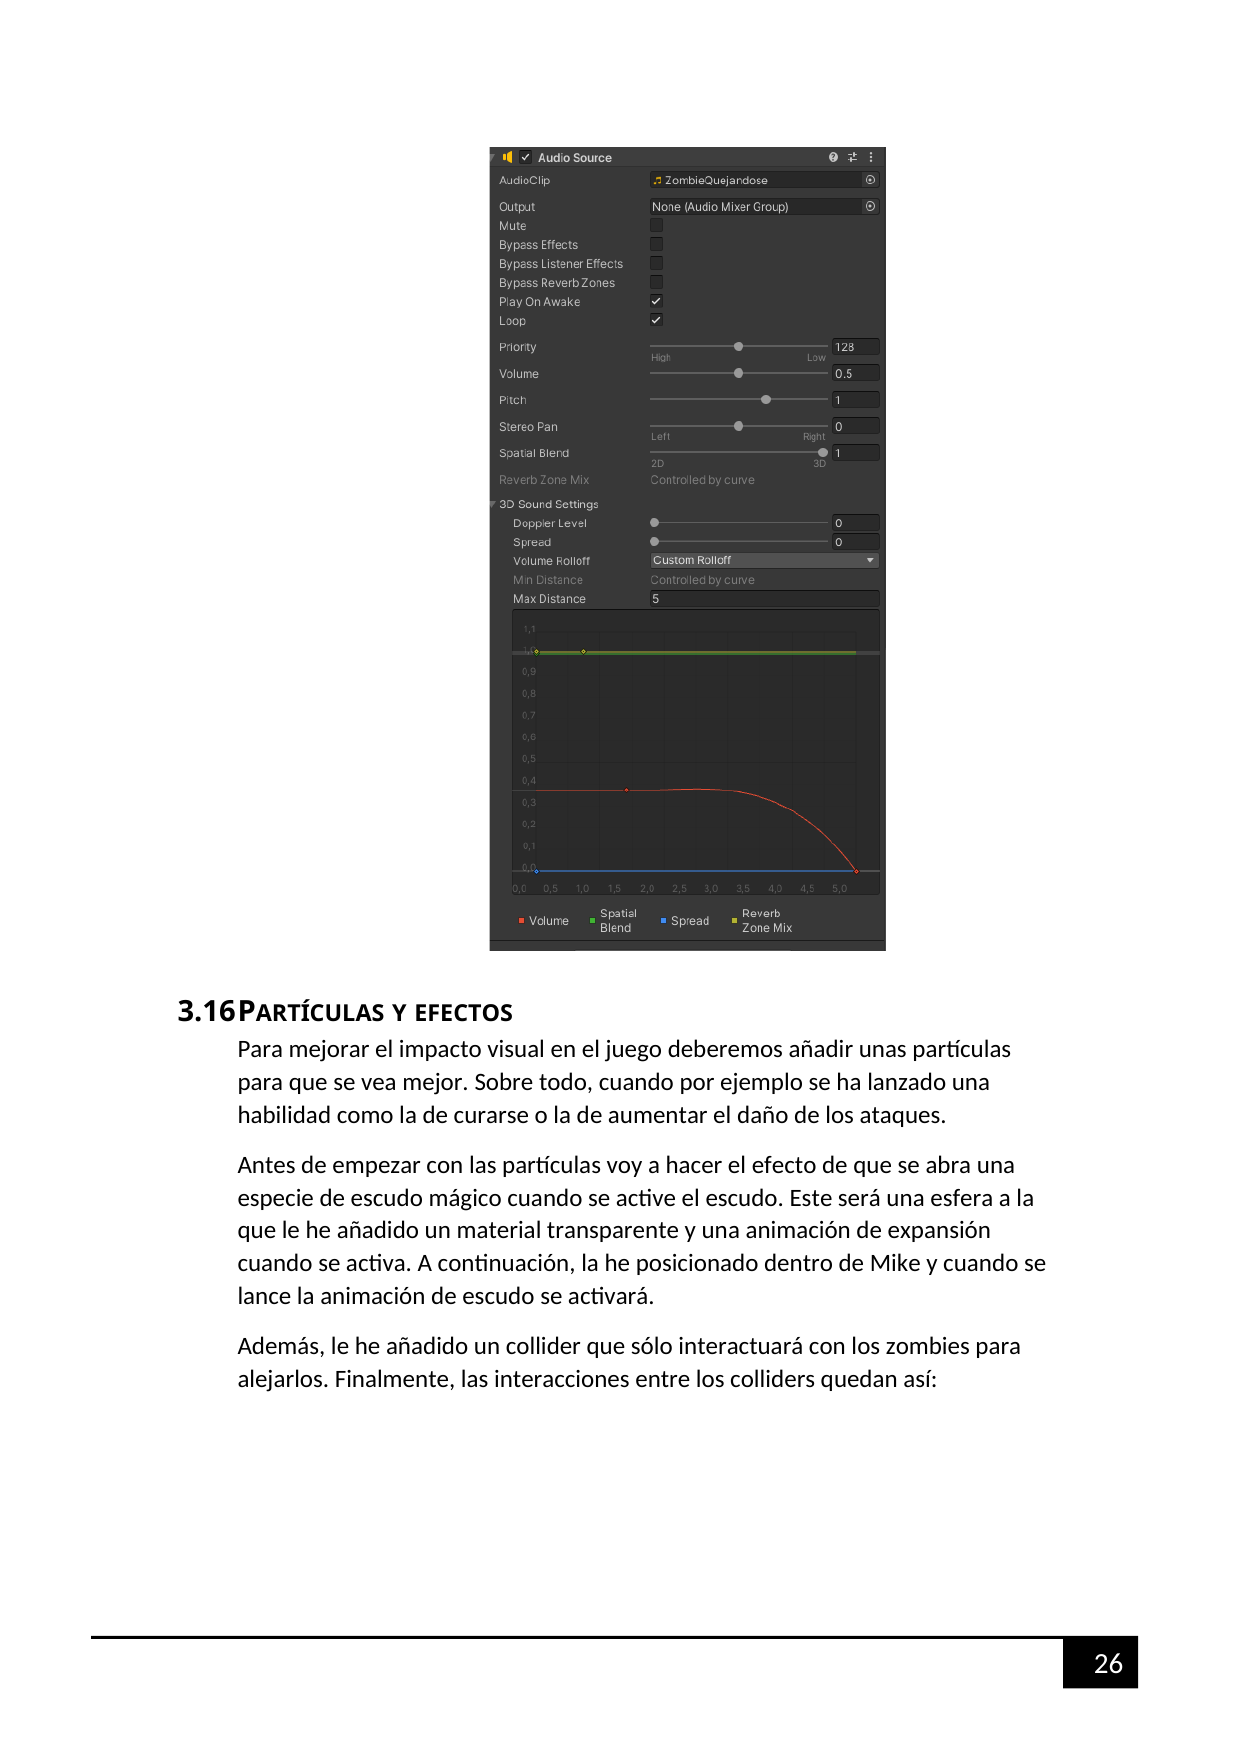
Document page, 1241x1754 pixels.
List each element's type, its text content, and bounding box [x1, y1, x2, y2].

subtitle Partículas y efectos [177, 991, 1063, 1030]
text Además, le he añadido un collider que sólo interactuará con los zombies para alejarlos. Finalmente, las interacciones entre los colliders quedan así: [237, 1330, 1063, 1393]
text Antes de empezar con las partículas voy a hacer el efecto de que se abra una especie de escudo mágico cuando se active el escudo. Este será una esfera a la que le he añadido un material transparente y una animación de expansión cuando se activa. A continuación, la he posicionado dentro de Mike y cuando se lance la animación de escudo se activará. [237, 1149, 1063, 1311]
picture [489, 147, 886, 951]
text Para mejorar el impacto visual en el juego deberemos añadir unas partículas para que se vea mejor. Sobre todo, cuando por ejemplo se ha lanzado una habilidad como la de curarse o la de aumentar el daño de los ataques. [237, 1033, 1063, 1130]
